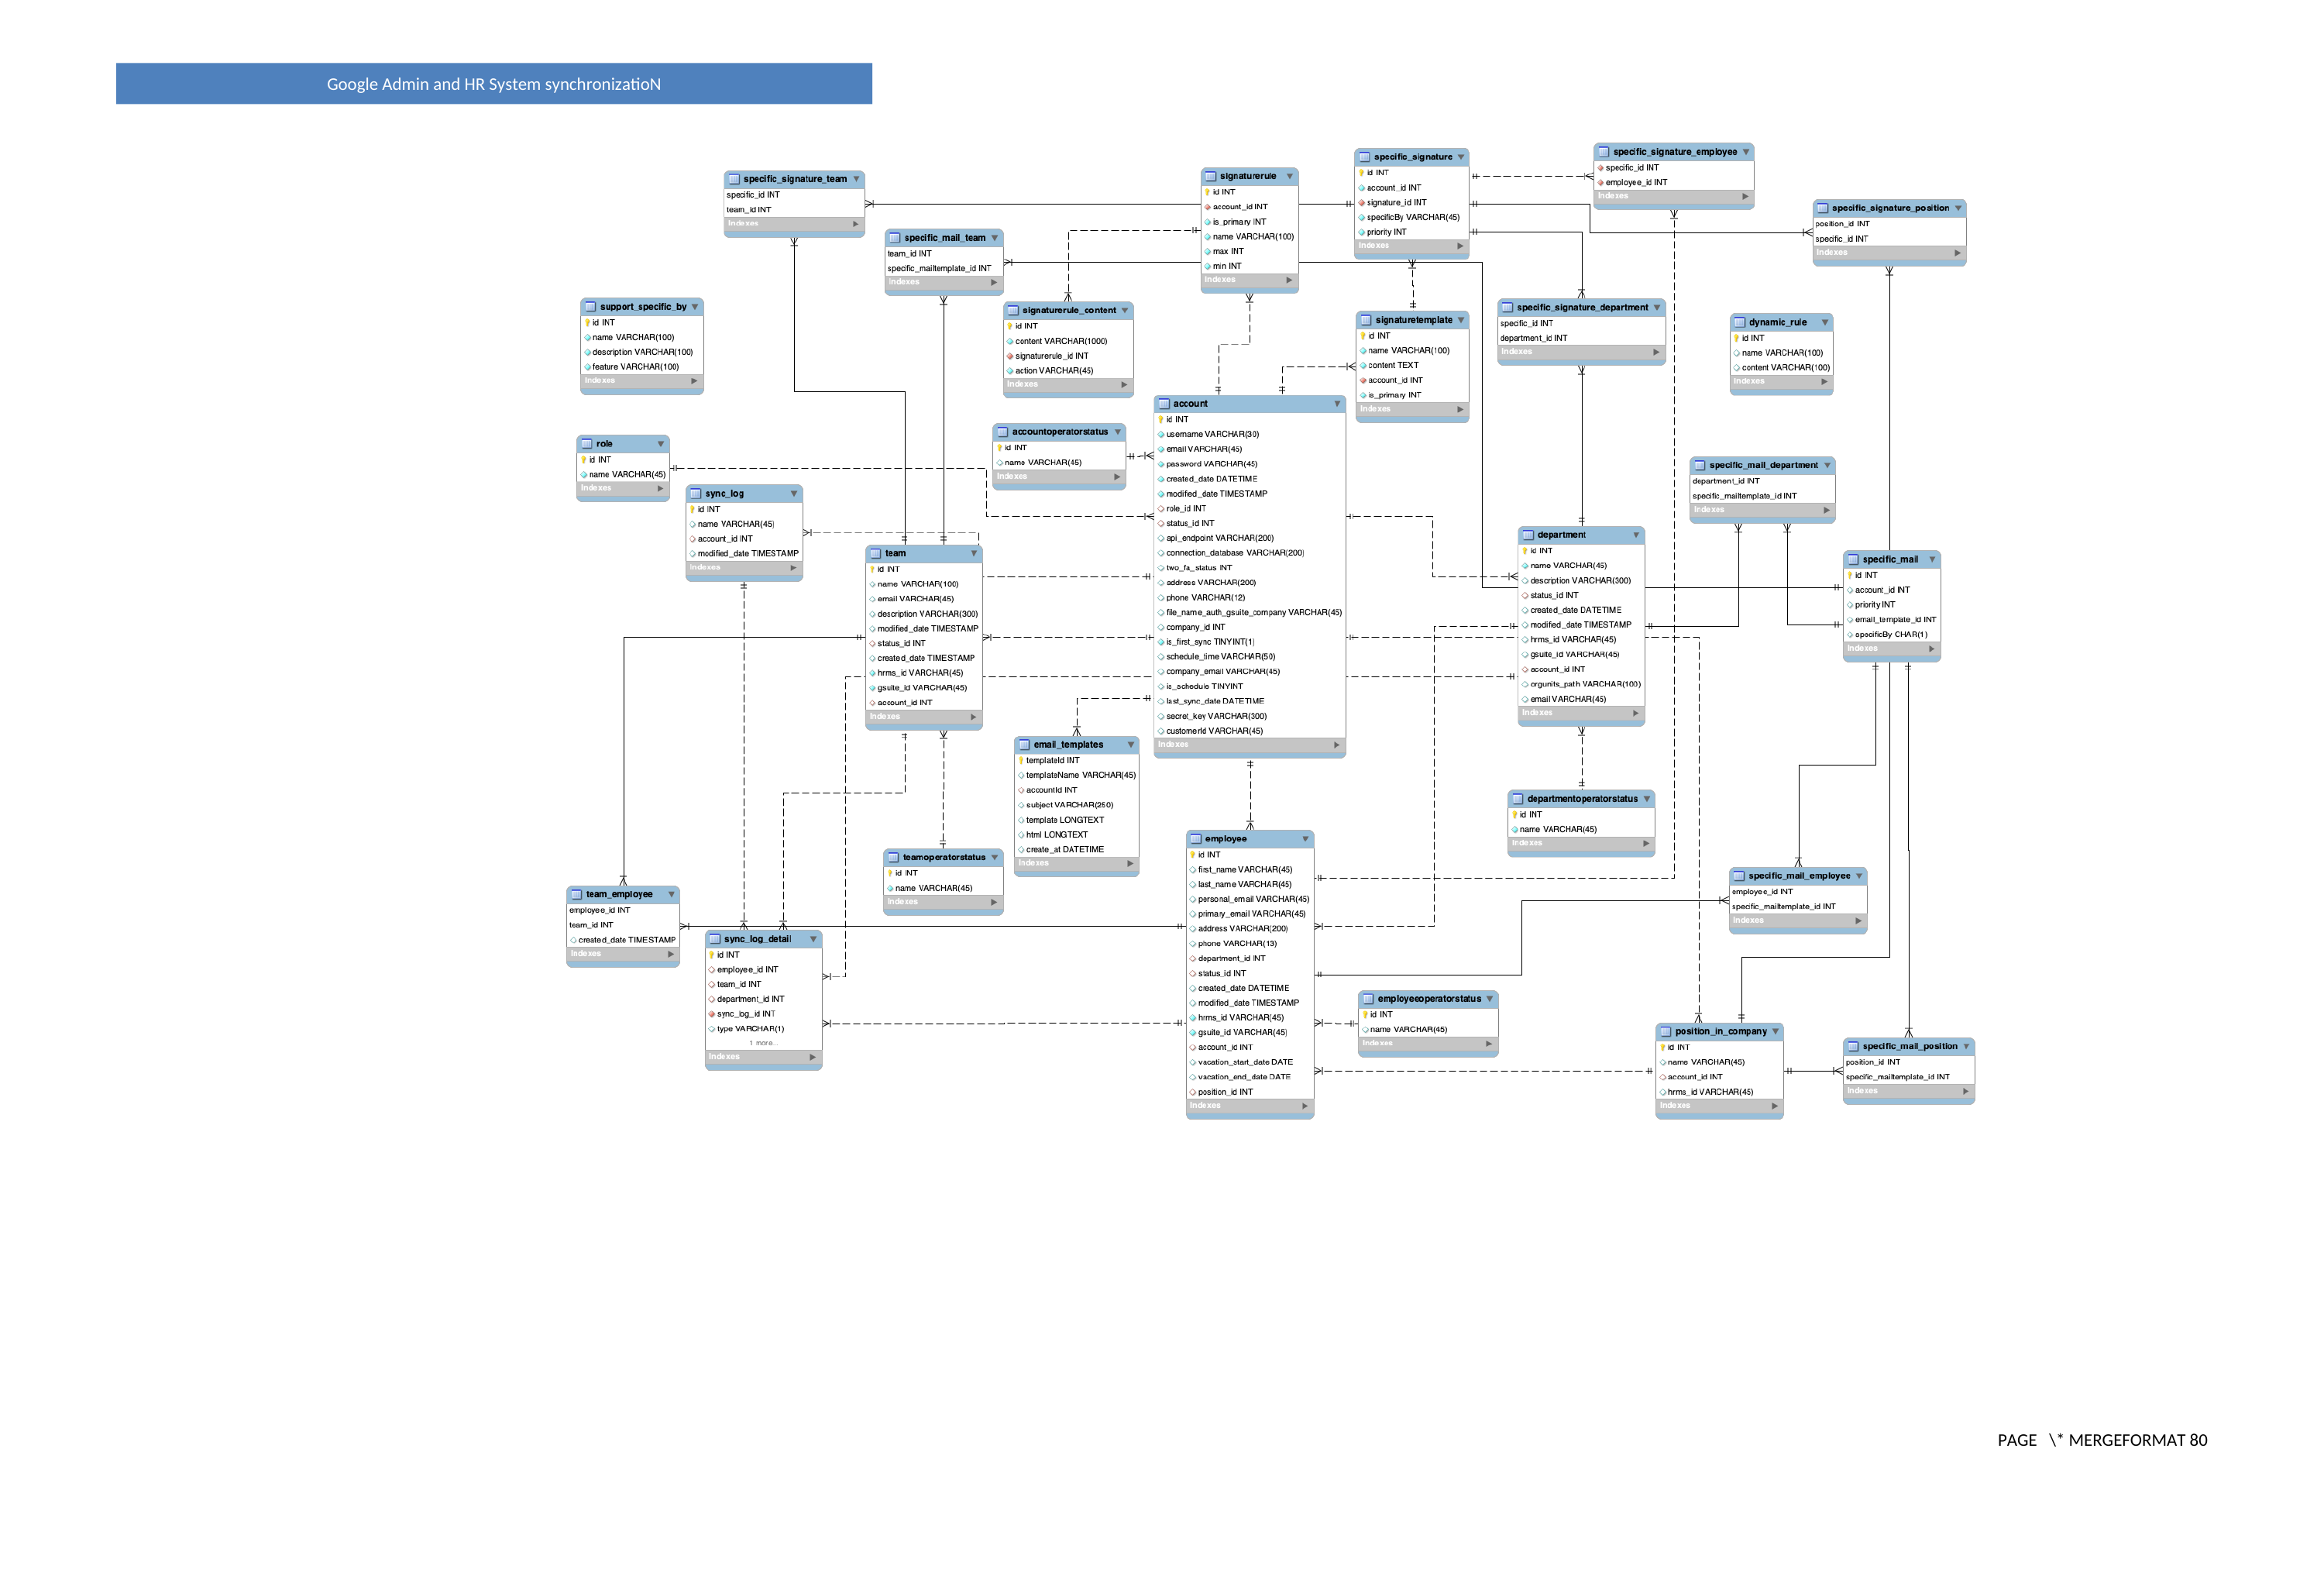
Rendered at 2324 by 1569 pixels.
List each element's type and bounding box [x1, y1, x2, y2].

picture [559, 139, 1982, 1130]
